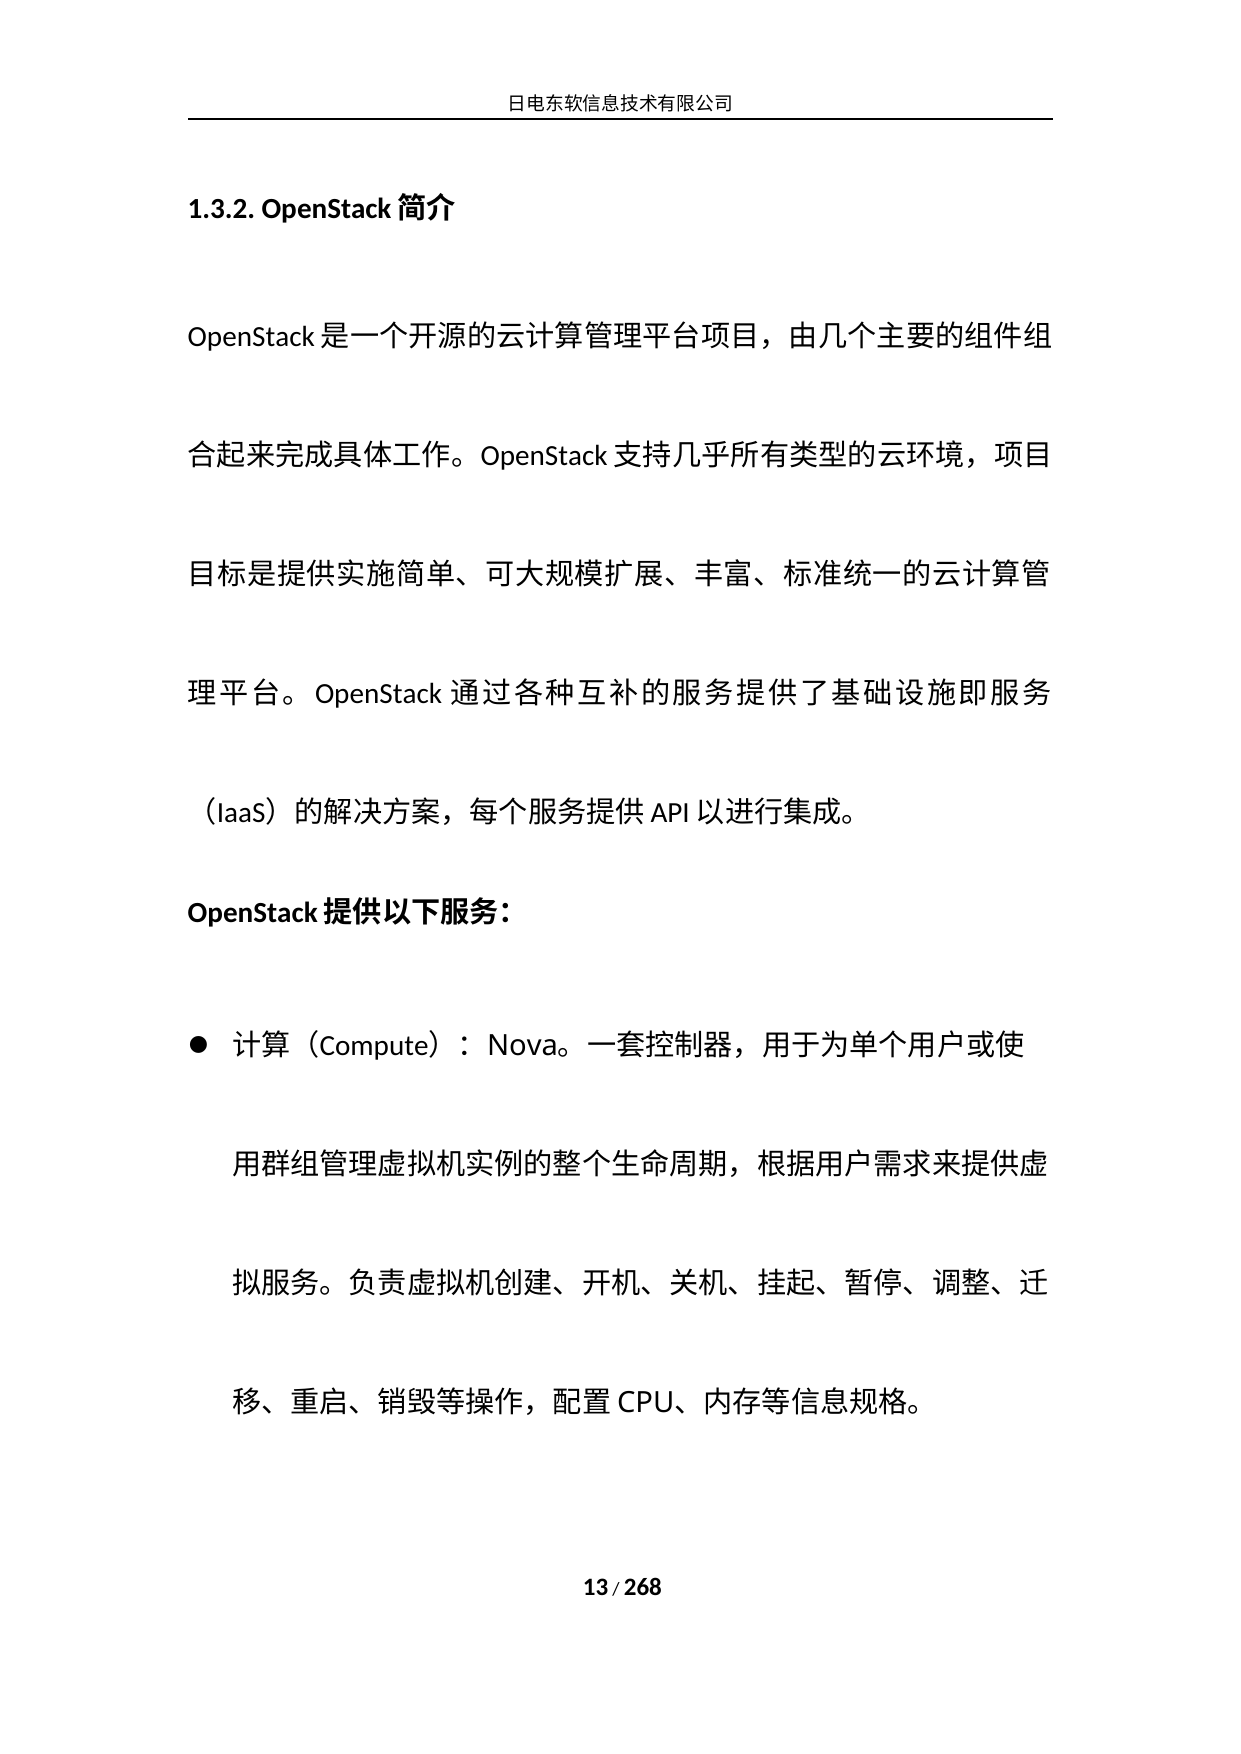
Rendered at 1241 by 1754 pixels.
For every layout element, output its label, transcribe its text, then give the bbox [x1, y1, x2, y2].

subtitle OpenStack简介 [187, 166, 1053, 245]
list 计算（Compute）：Nova。一套控制器，用于为单个用户或使用群组管理虚拟机实例的整个生命周期，根据用户需求来提供虚拟服务。负责虚拟机创建、开机、关机、挂起、暂停、调整、迁移、重启、销毁等操作，配置CPU、内存等信息规格。 [187, 1003, 1053, 1440]
text OpenStack是一个开源的云计算管理平台项目，由几个主要的组件组合起来完成具体工作。OpenStack支持几乎所有类型的云环境，项目目标是提供实施简单、可大规模扩展、丰富、标准统一的云计算管理平台。OpenStack通过各种互补的服务提供了基础设施即服务（IaaS）的解决方案，每个服务提供API以进行集成。 [187, 294, 1053, 849]
text OpenStack提供以下服务： [187, 870, 1053, 950]
